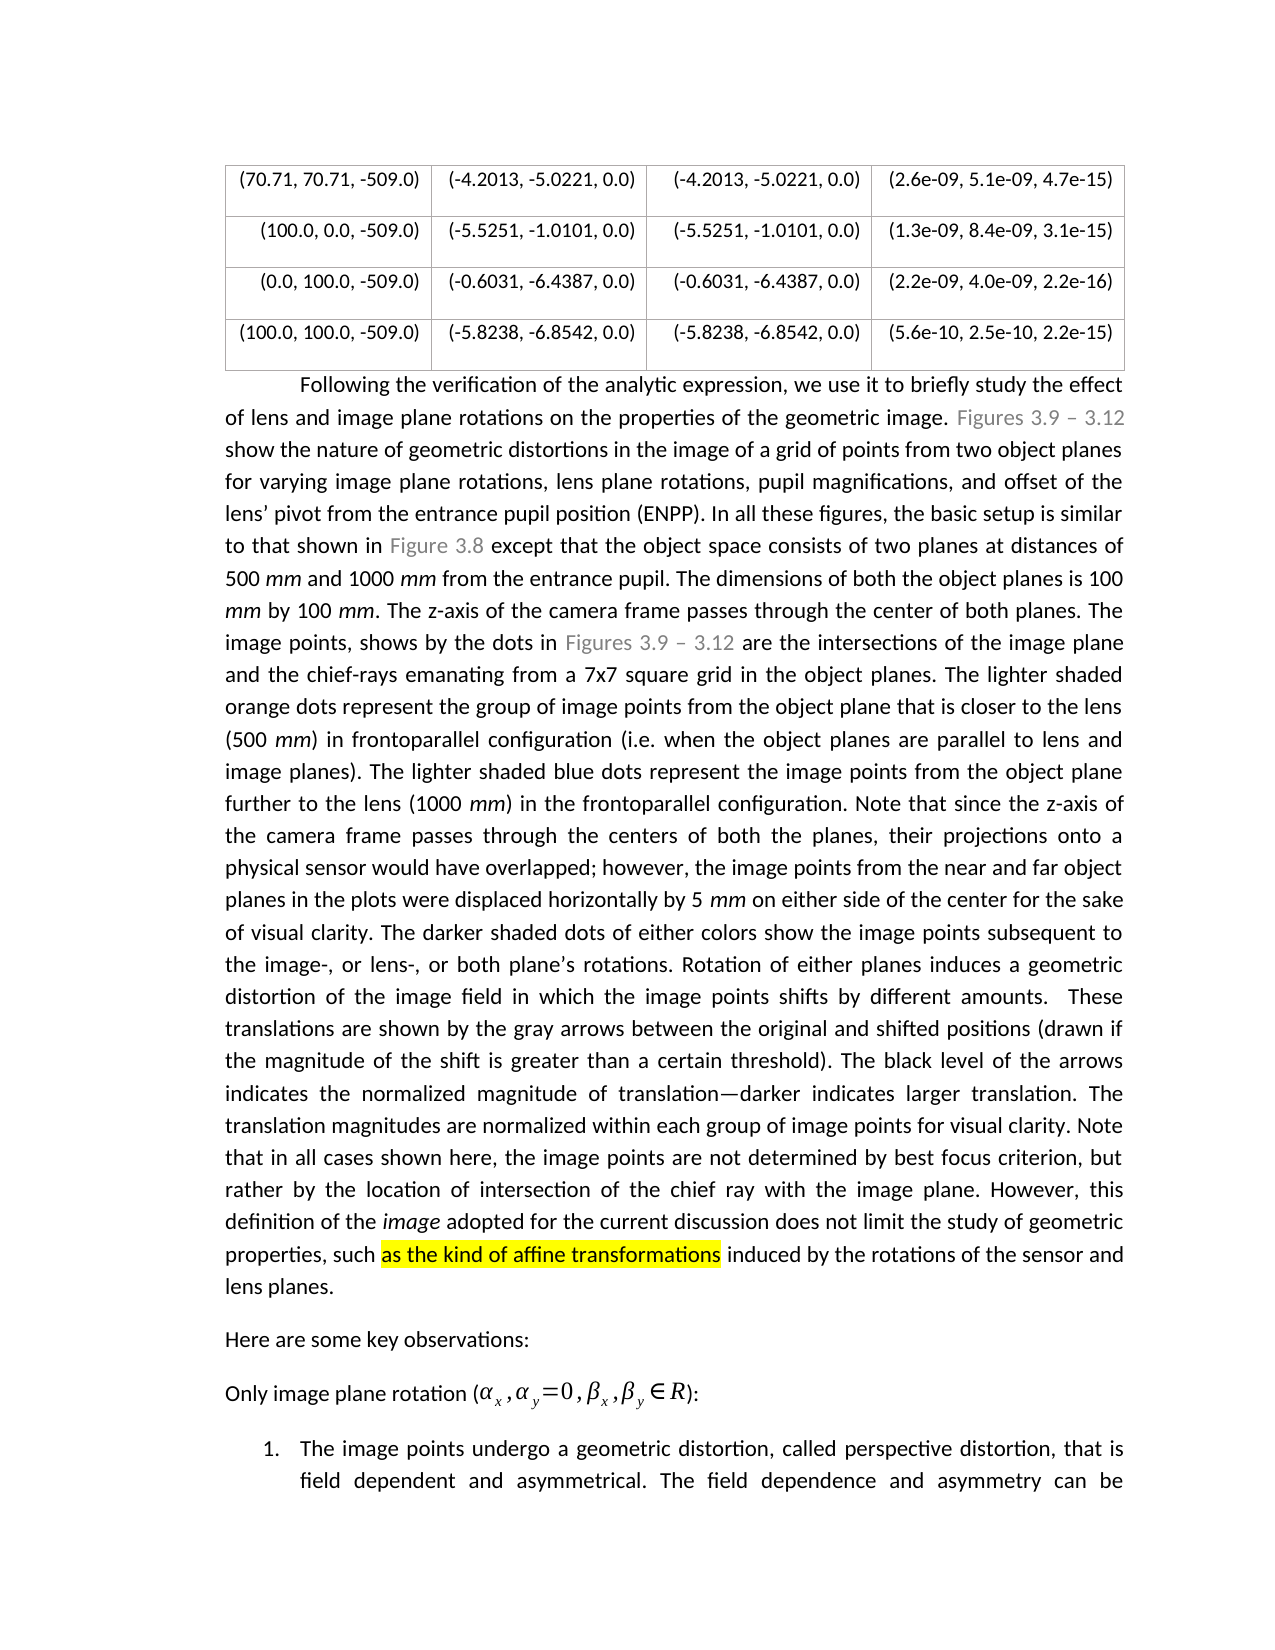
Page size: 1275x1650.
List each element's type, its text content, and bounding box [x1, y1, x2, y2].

table_cell (-0.6031, -6.4387, 0.0) [432, 268, 646, 318]
table_cell (-5.5251, -1.0101, 0.0) [432, 217, 646, 267]
table_cell (0.0, 100.0, -509.0) [226, 268, 431, 318]
table_cell (100.0, 100.0, -509.0) [226, 320, 431, 369]
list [262, 1434, 1125, 1494]
table_cell (70.71, 70.71, -509.0) [226, 166, 431, 216]
text Following the verification of the analytic expression, we use it to briefly study the effect of lens and image plane rotations on the properties of the geometric image. Figures 3.9 – 3.12 show the nature of geometric distortions in the image of a grid of points from two object planes for varying image plane rotations, lens plane rotations, pupil magnifications, and offset of the lens’ pivot from the entrance pupil position (ENPP). In all these figures, the basic setup is similar to that shown in Figure 3.8 except that the object space consists of two planes at distances of 500 mm and 1000 mm from the entrance pupil. The dimensions of both the object planes is 100 mm by 100 mm. The z-axis of the camera frame passes through the center of both planes. The image points, shows by the dots in Figures 3.9 – 3.12 are the intersections of the image plane and the chief-rays emanating from a 7x7 square grid in the object planes. The lighter shaded orange dots represent the group of image points from the object plane that is closer to the lens (500 mm) in frontoparallel configuration (i.e. when the object planes are parallel to lens and image planes). The lighter shaded blue dots represent the image points from the object plane further to the lens (1000 mm) in the frontoparallel configuration. Note that since the z-axis of the camera frame passes through the centers of both the planes, their projections onto a physical sensor would have overlapped; however, the image points from the near and far object planes in the plots were displaced horizontally by 5 mm on either side of the center for the sake of visual clarity. The darker shaded dots of either colors show the image points subsequent to the image-, or lens-, or both plane’s rotations. Rotation of either planes induces a geometric distortion of the image field in which the image points shifts by different amounts. These translations are shown by the gray arrows between the original and shifted positions (drawn if the magnitude of the shift is greater than a certain threshold). The black level of the arrows indicates the normalized magnitude of translation—darker indicates larger translation. The translation magnitudes are normalized within each group of image points for visual clarity. Note that in all cases shown here, the image points are not determined by best focus criterion, but rather by the location of intersection of the chief ray with the image plane. However, this definition of the image adopted for the current discussion does not limit the study of geometric properties, such as the kind of affine transformations induced by the rotations of the sensor and lens planes. [225, 371, 1125, 1300]
table_cell (-5.5251, -1.0101, 0.0) [647, 217, 871, 267]
table_cell (-4.2013, -5.0221, 0.0) [647, 166, 871, 216]
table_cell (-4.2013, -5.0221, 0.0) [432, 166, 646, 216]
table_cell (2.2e-09, 4.0e-09, 2.2e-16) [872, 268, 1124, 318]
table_cell (100.0, 0.0, -509.0) [226, 217, 431, 267]
text Here are some key observations: [225, 1325, 1125, 1353]
table_cell (-5.8238, -6.8542, 0.0) [432, 320, 646, 369]
table_cell (2.6e-09, 5.1e-09, 4.7e-15) [872, 166, 1124, 216]
text Only image plane rotation (): [225, 1378, 1125, 1409]
table_cell (-0.6031, -6.4387, 0.0) [647, 268, 871, 318]
table_cell (1.3e-09, 8.4e-09, 3.1e-15) [872, 217, 1124, 267]
table_cell (5.6e-10, 2.5e-10, 2.2e-15) [872, 320, 1124, 369]
table_cell (-5.8238, -6.8542, 0.0) [647, 320, 871, 369]
